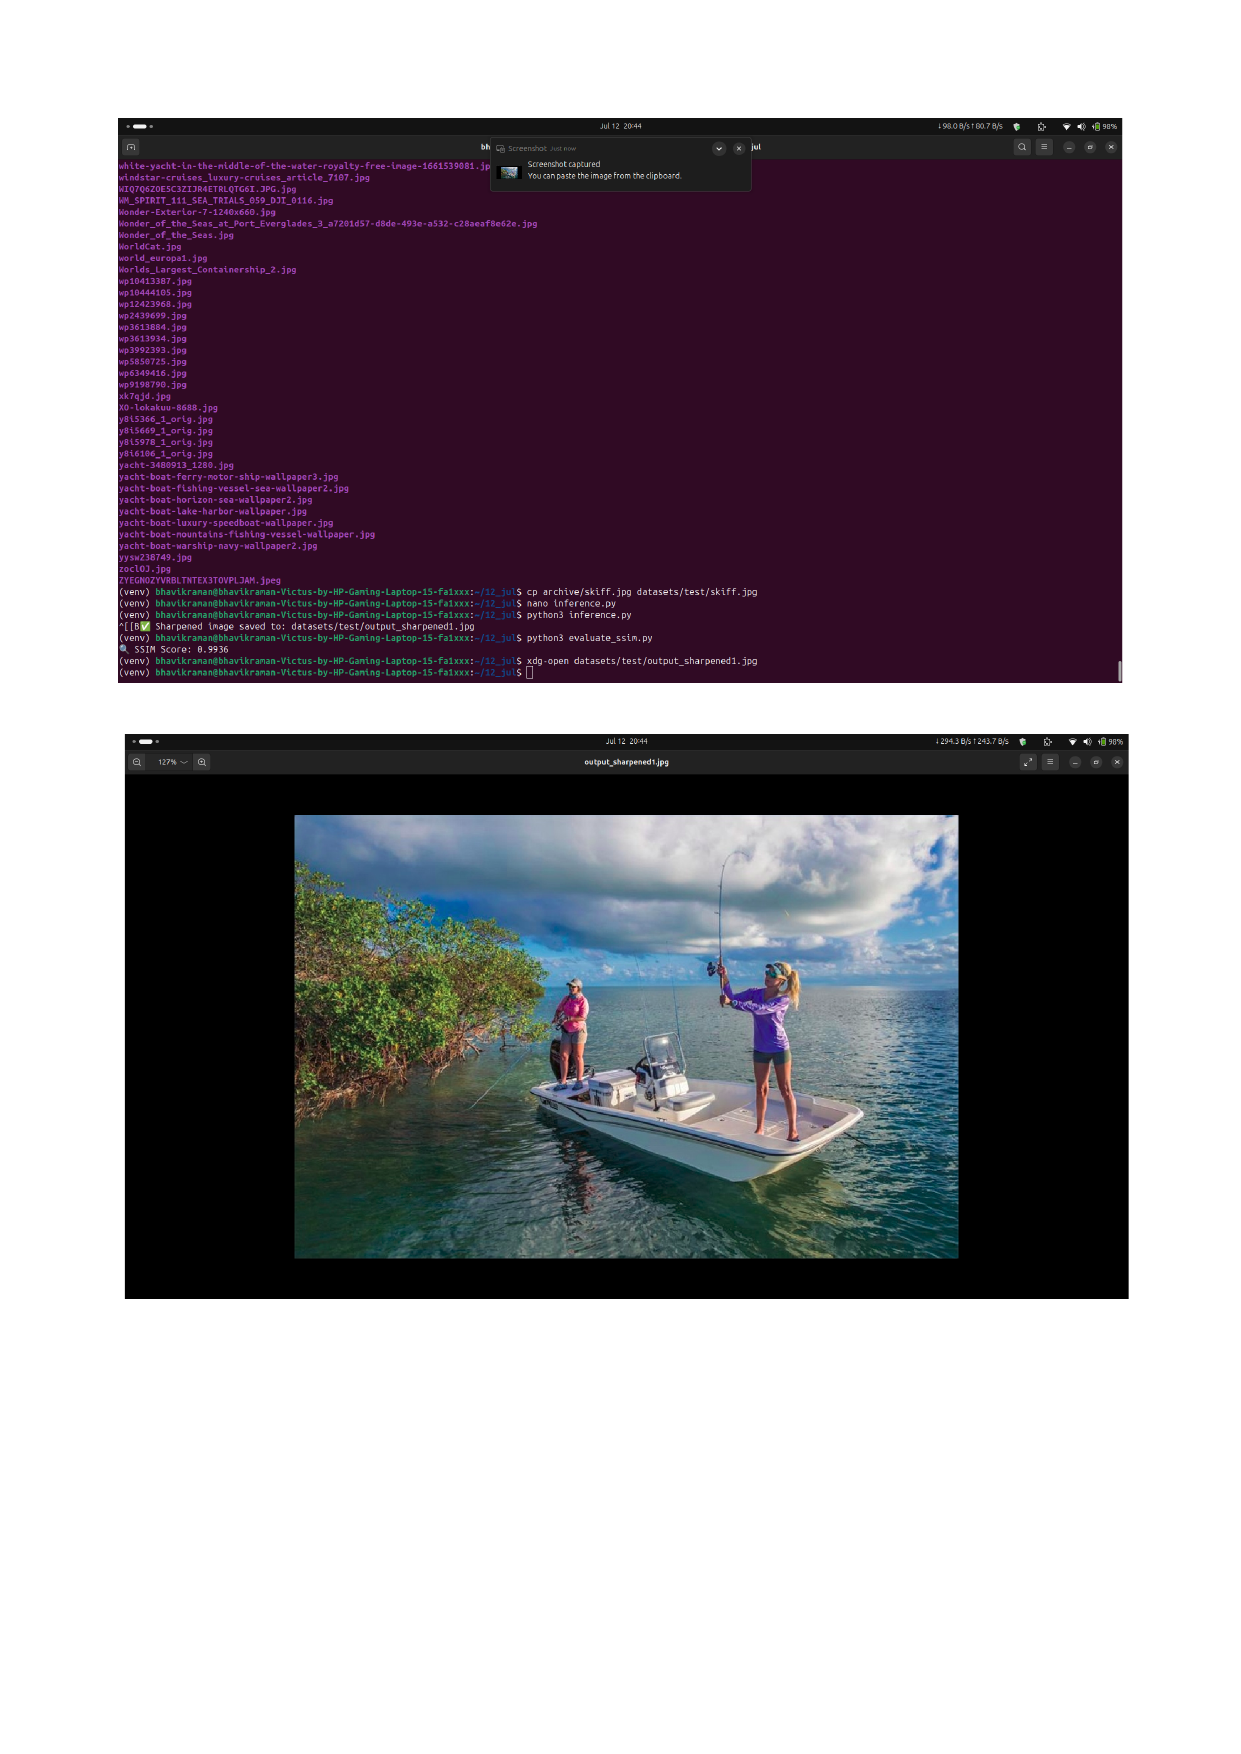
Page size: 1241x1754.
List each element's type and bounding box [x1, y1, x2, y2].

picture [118, 118, 1123, 683]
picture [124, 734, 1129, 1299]
